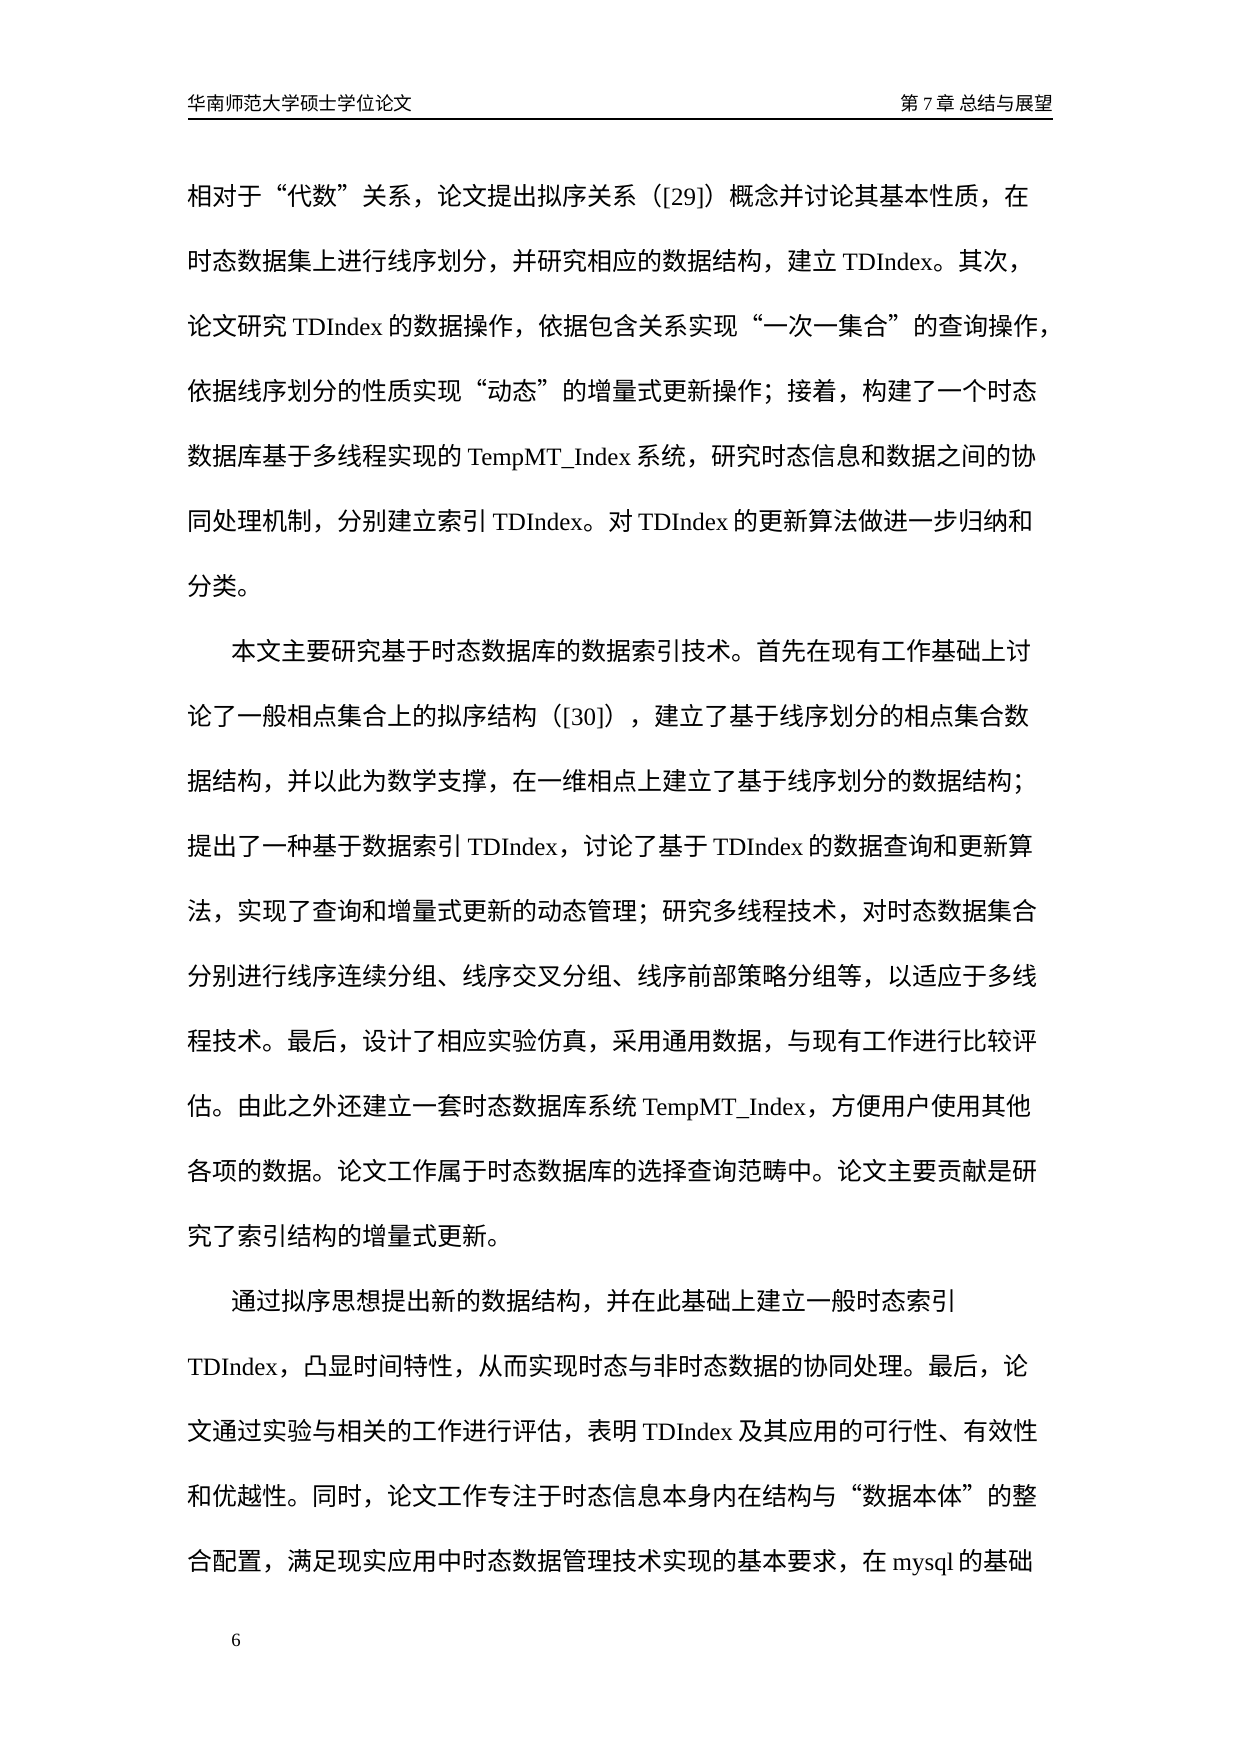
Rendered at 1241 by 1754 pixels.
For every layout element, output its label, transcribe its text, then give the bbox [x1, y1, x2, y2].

text 本文主要研究基于时态数据库的数据索引技术。首先在现有工作基础上讨论了一般相点集合上的拟序结构（[30]），建立了基于线序划分的相点集合数据结构，并以此为数学支撑，在一维相点上建立了基于线序划分的数据结构；提出了一种基于数据索引TDIndex，讨论了基于TDIndex的数据查询和更新算法，实现了查询和增量式更新的动态管理；研究多线程技术，对时态数据集合分别进行线序连续分组、线序交叉分组、线序前部策略分组等，以适应于多线程技术。最后，设计了相应实验仿真，采用通用数据，与现有工作进行比较评估。由此之外还建立一套时态数据库系统TempMT_Index，方便用户使用其他各项的数据。论文工作属于时态数据库的选择查询范畴中。论文主要贡献是研究了索引结构的增量式更新。 [187, 617, 1053, 1267]
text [187, 162, 1053, 617]
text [187, 1267, 1053, 1592]
